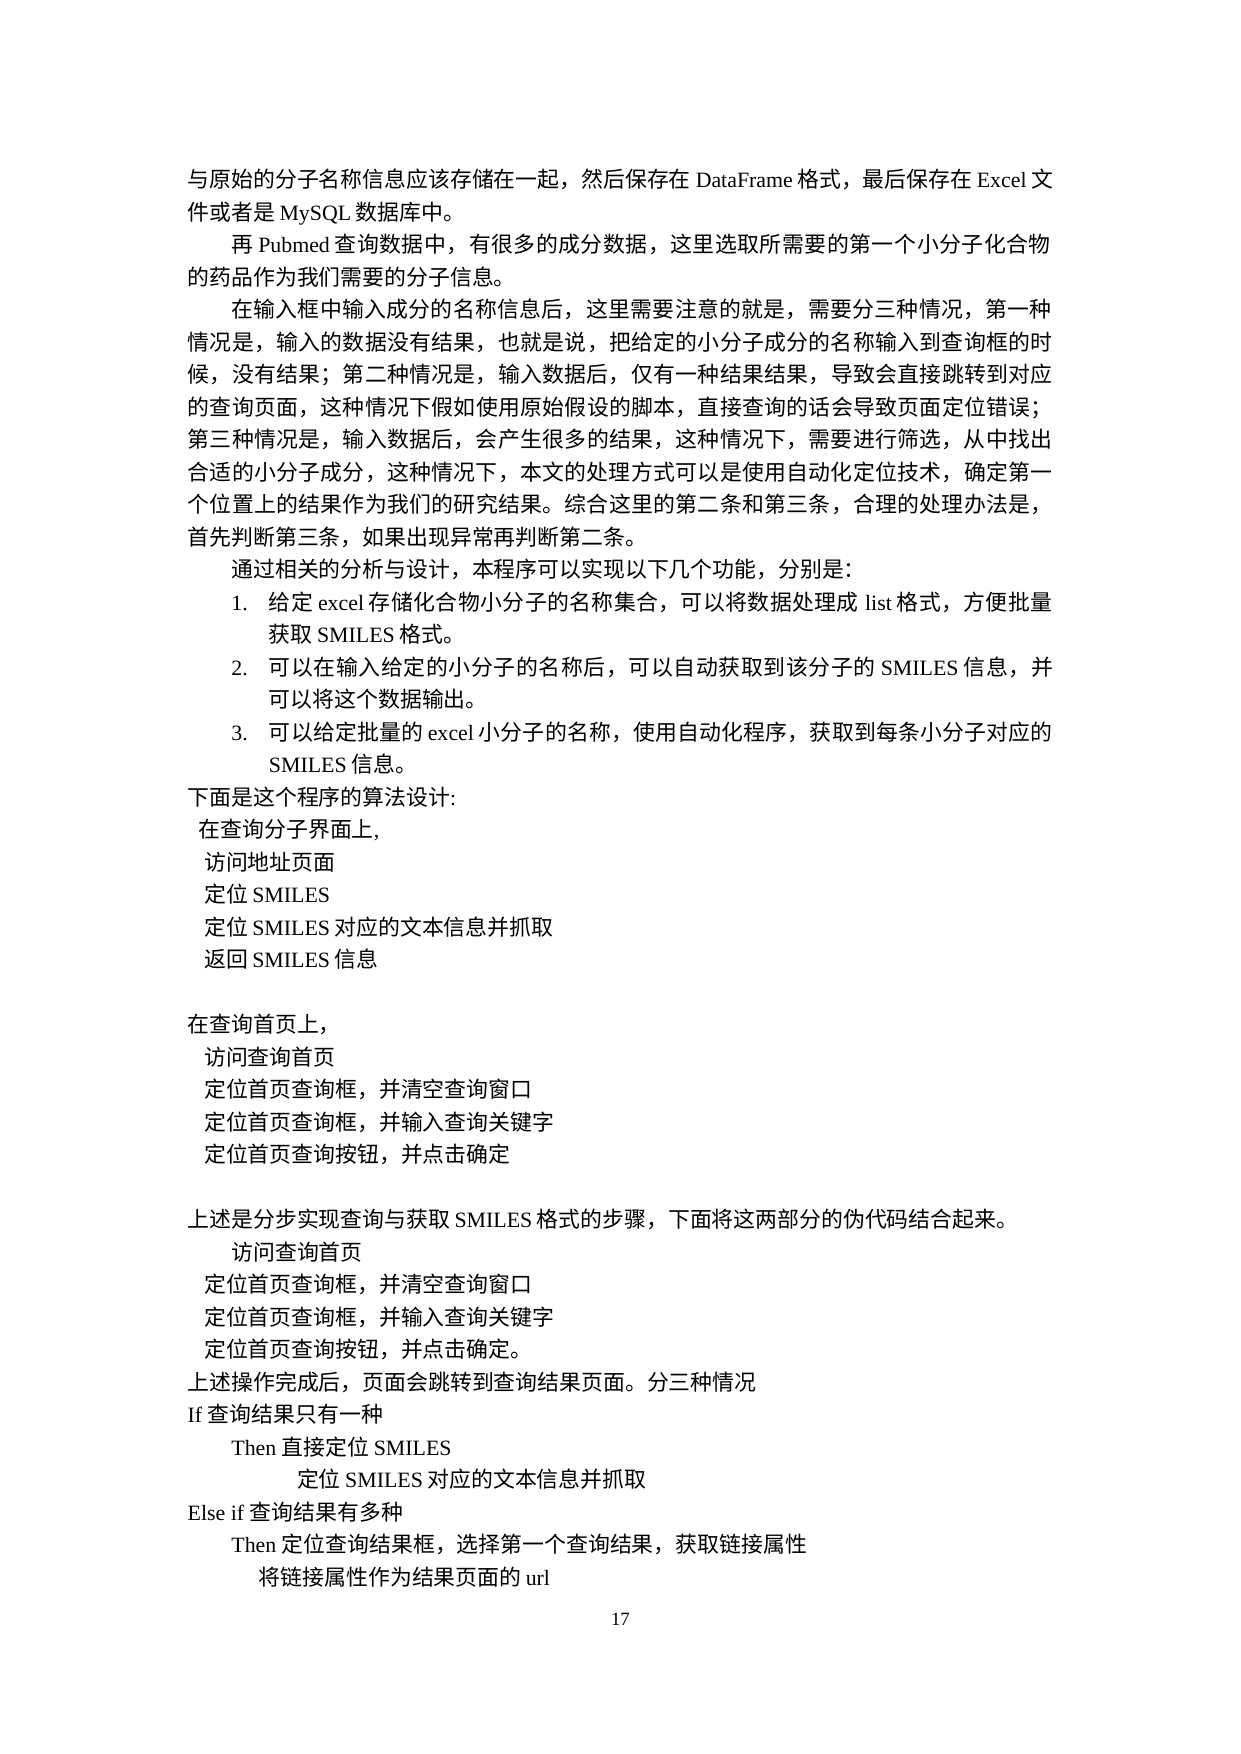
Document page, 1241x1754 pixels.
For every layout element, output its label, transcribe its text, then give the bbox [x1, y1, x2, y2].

text 定位首页查询框，并清空查询窗口 [187, 1072, 1053, 1104]
text 返回SMILES信息 [187, 942, 1053, 974]
text 在查询首页上， [187, 1007, 1053, 1039]
text 定位SMILES对应的文本信息并抓取 [187, 1462, 1053, 1494]
text 定位首页查询框，并清空查询窗口 [187, 1267, 1053, 1299]
text Then 直接定位SMILES [187, 1429, 1053, 1462]
text 定位SMILES [187, 877, 1053, 909]
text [187, 162, 1053, 227]
text 访问查询首页 [187, 1234, 1053, 1267]
text 在输入框中输入成分的名称信息后，这里需要注意的就是，需要分三种情况，第一种情况是，输入的数据没有结果，也就是说，把给定的小分子成分的名称输入到查询框的时候，没有结果；第二种情况是，输入数据后，仅有一种结果结果，导致会直接跳转到对应的查询页面，这种情况下假如使用原始假设的脚本，直接查询的话会导致页面定位错误；第三种情况是，输入数据后，会产生很多的结果，这种情况下，需要进行筛选，从中找出合适的小分子成分，这种情况下，本文的处理方式可以是使用自动化定位技术，确定第一个位置上的结果作为我们的研究结果。综合这里的第二条和第三条，合理的处理办法是，首先判断第三条，如果出现异常再判断第二条。 [187, 292, 1053, 552]
text 访问查询首页 [187, 1039, 1053, 1072]
text 通过相关的分析与设计，本程序可以实现以下几个功能，分别是： [187, 552, 1053, 584]
text 上述是分步实现查询与获取SMILES格式的步骤，下面将这两部分的伪代码结合起来。 [187, 1202, 1053, 1234]
text 将链接属性作为结果页面的url [187, 1559, 1053, 1592]
list 可以在输入给定的小分子的名称后，可以自动获取到该分子的SMILES信息，并可以将这个数据输出。 [231, 649, 1053, 714]
text 再Pubmed查询数据中，有很多的成分数据，这里选取所需要的第一个小分子化合物的药品作为我们需要的分子信息。 [187, 227, 1053, 292]
text 定位首页查询框，并输入查询关键字 [187, 1299, 1053, 1332]
text 定位首页查询按钮，并点击确定 [187, 1137, 1053, 1169]
text 在查询分子界面上, [187, 812, 1053, 844]
text 定位首页查询按钮，并点击确定。 [187, 1332, 1053, 1364]
text 定位首页查询框，并输入查询关键字 [187, 1104, 1053, 1137]
text 下面是这个程序的算法设计: [187, 779, 1053, 812]
text Then 定位查询结果框，选择第一个查询结果，获取链接属性 [187, 1527, 1053, 1559]
list 可以给定批量的excel小分子的名称，使用自动化程序，获取到每条小分子对应的SMILES信息。 [231, 714, 1053, 779]
text If 查询结果只有一种 [187, 1397, 1053, 1429]
text 定位SMILES对应的文本信息并抓取 [187, 909, 1053, 942]
text Else if 查询结果有多种 [187, 1494, 1053, 1527]
list 给定excel存储化合物小分子的名称集合，可以将数据处理成list格式，方便批量获取SMILES格式。 [231, 584, 1053, 649]
text 上述操作完成后，页面会跳转到查询结果页面。分三种情况 [187, 1364, 1053, 1397]
text 访问地址页面 [187, 844, 1053, 877]
